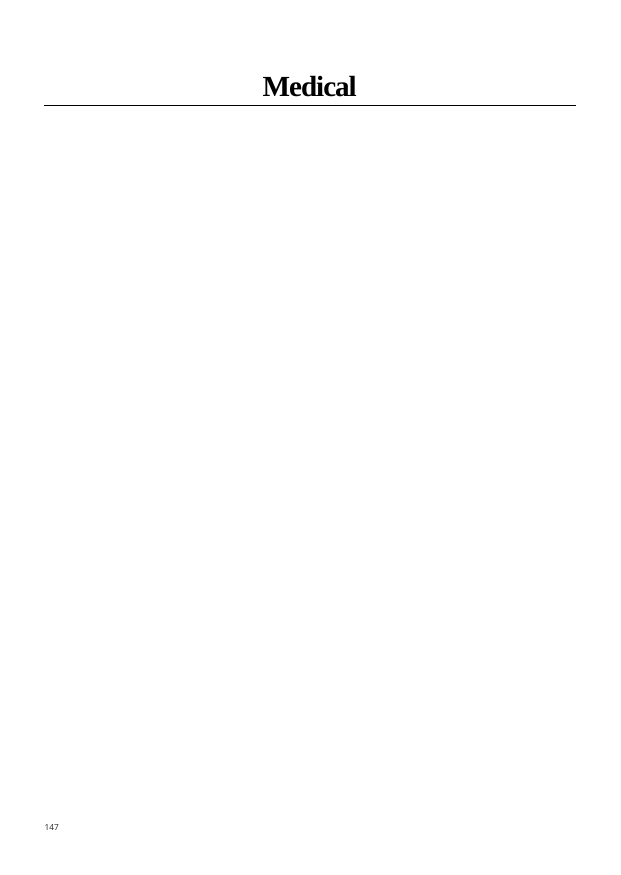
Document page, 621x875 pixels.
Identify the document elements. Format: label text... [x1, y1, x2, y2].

subtitle Medical [44, 69, 576, 105]
